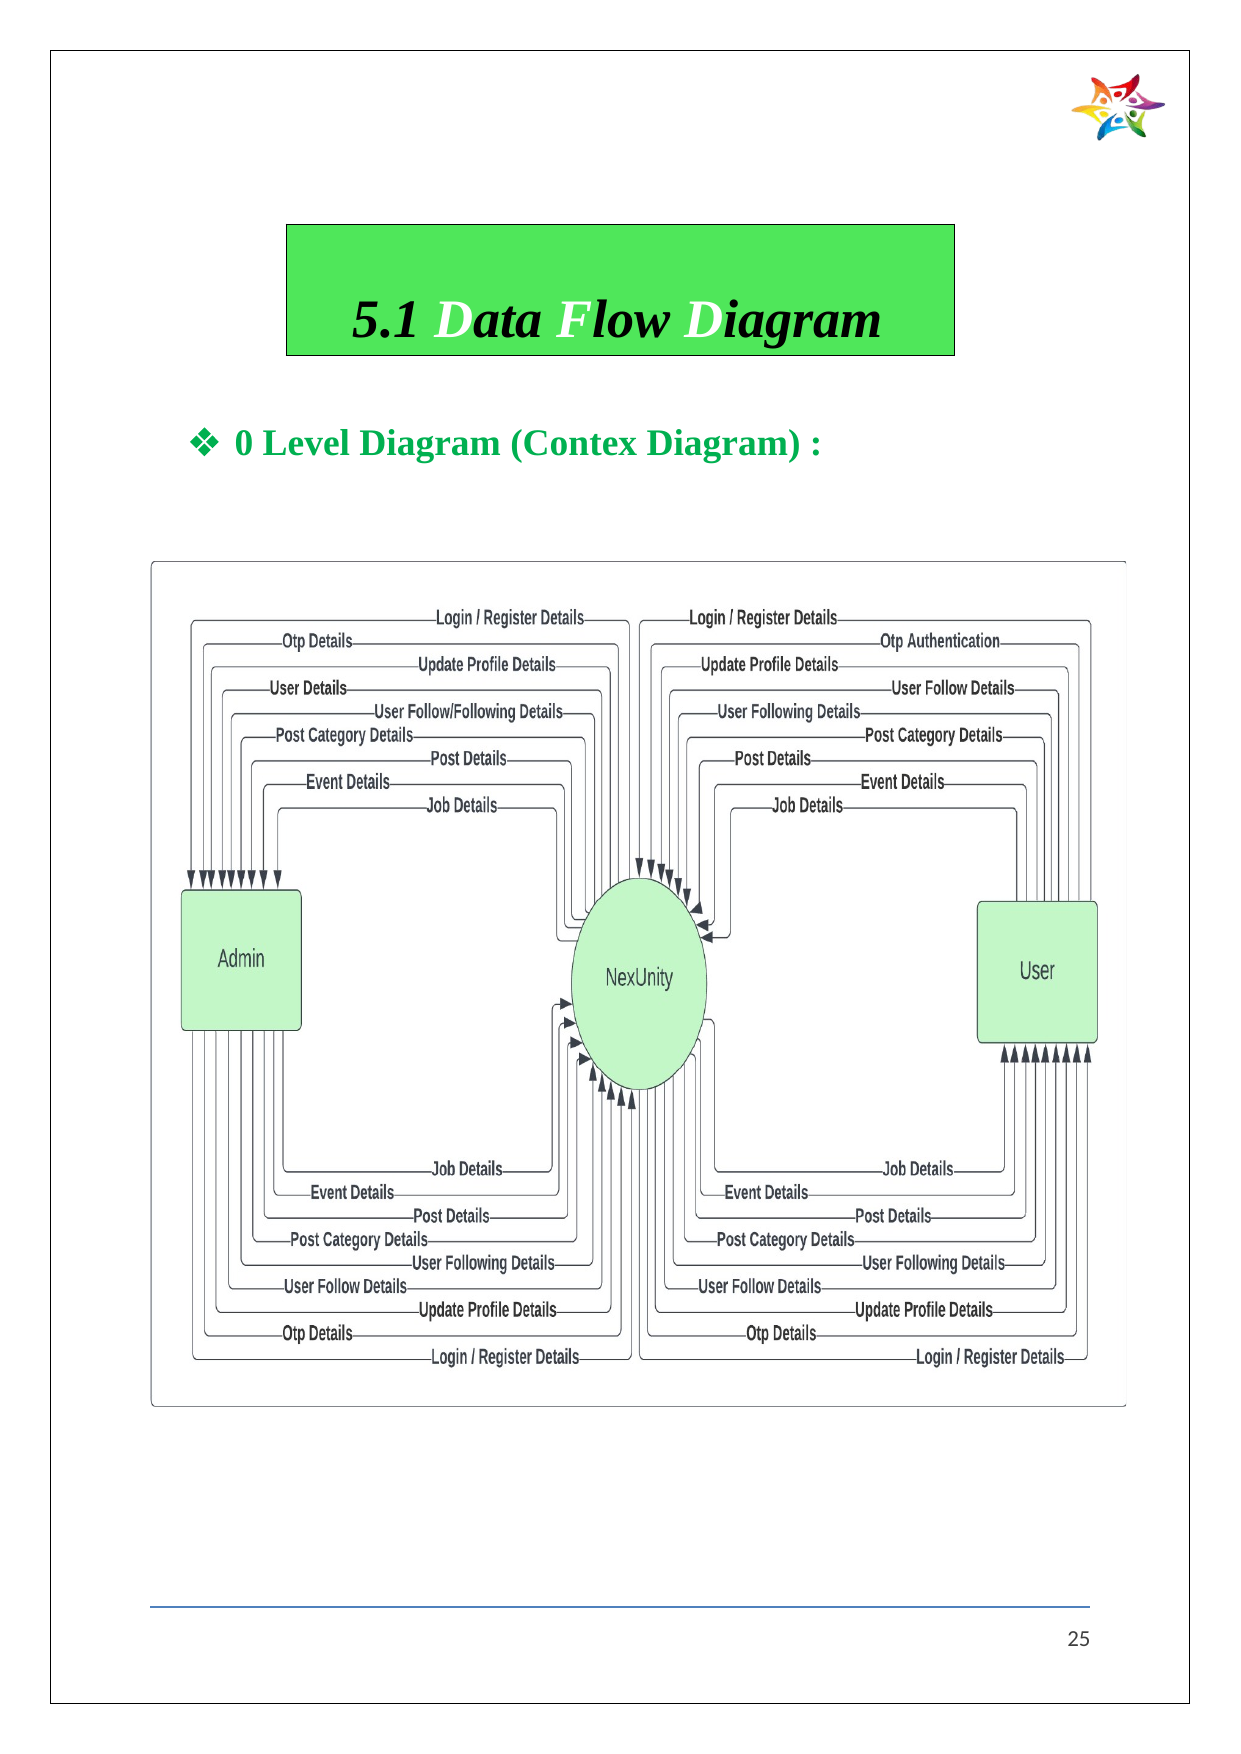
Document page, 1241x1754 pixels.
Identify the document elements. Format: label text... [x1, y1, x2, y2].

list 0 Level Diagram (Contex Diagram) : [187, 420, 1090, 463]
picture [1059, 59, 1177, 155]
picture [150, 561, 1127, 1407]
table_header 5.1 Data Flow Diagram [287, 225, 954, 355]
